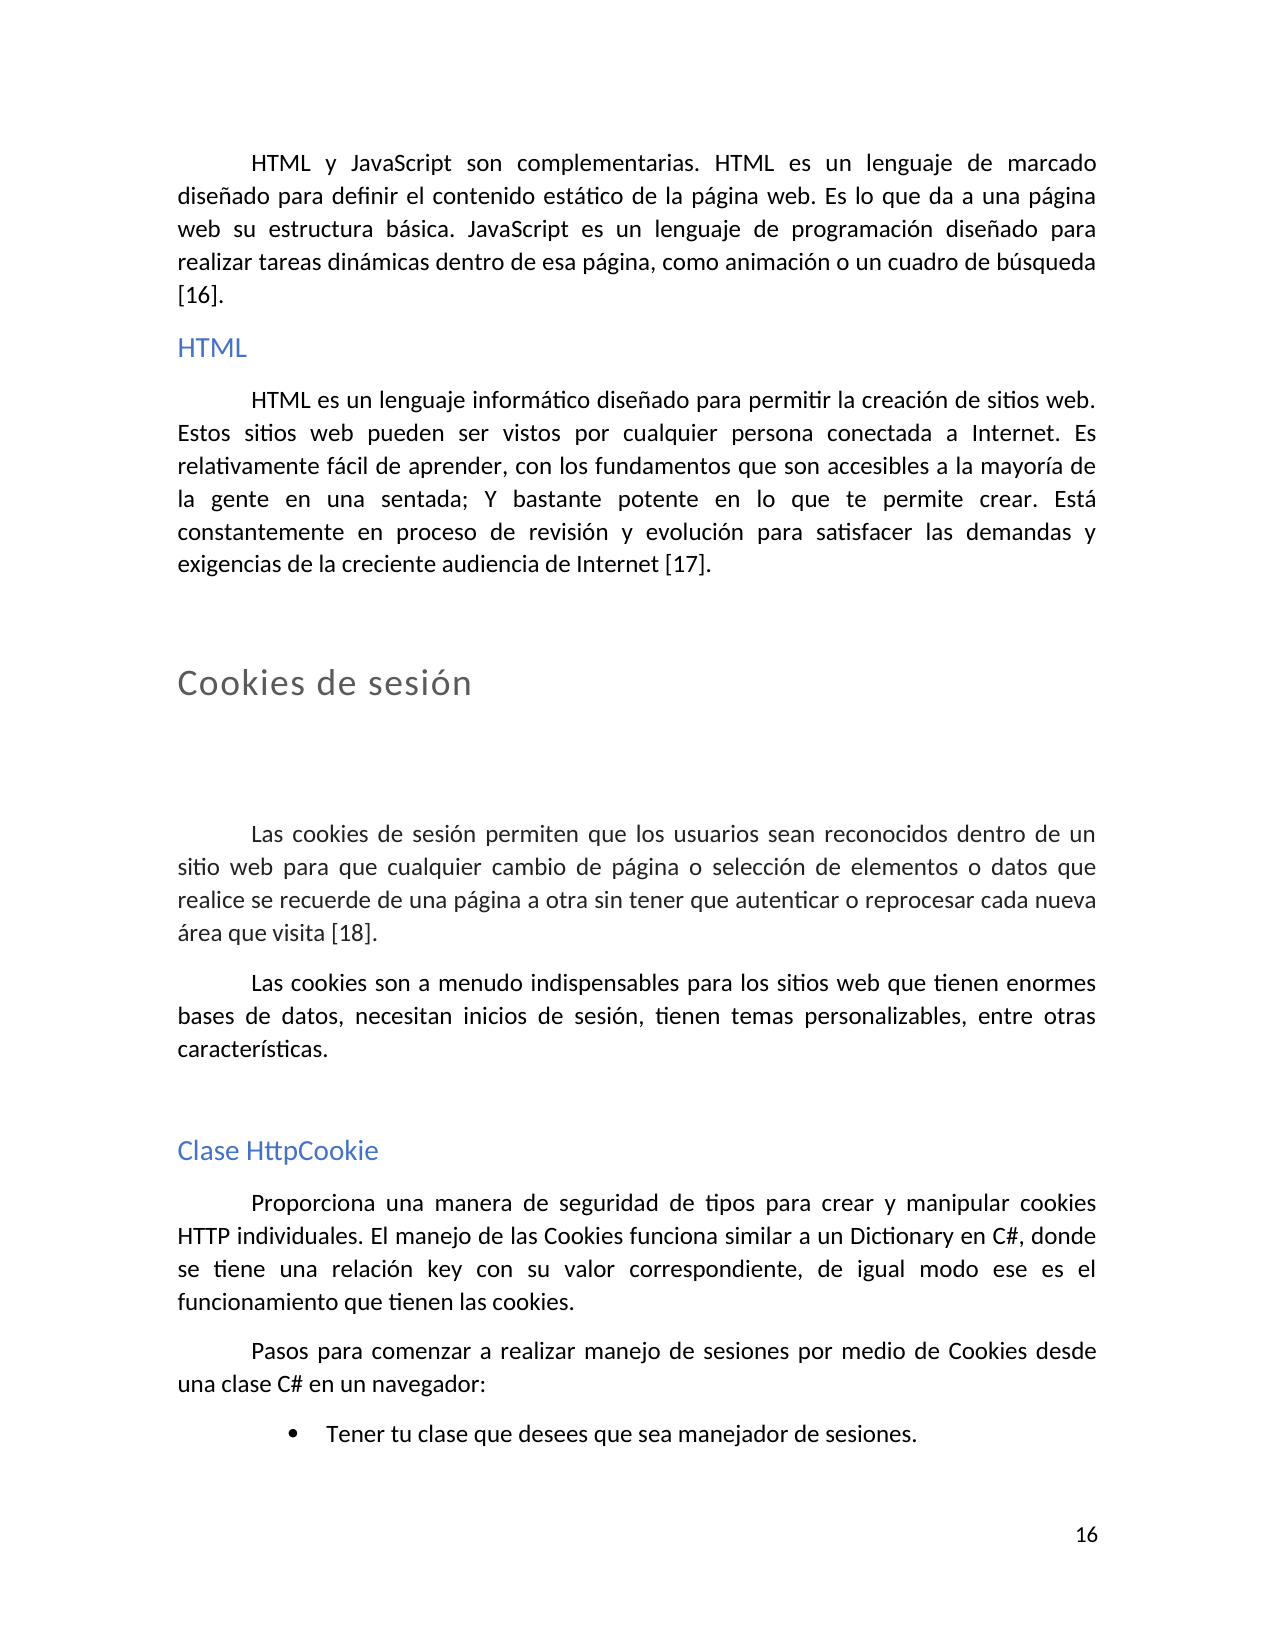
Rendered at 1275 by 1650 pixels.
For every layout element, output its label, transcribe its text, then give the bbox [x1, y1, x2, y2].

text HTML es un lenguaje informático diseñado para permitir la creación de sitios web. Estos sitios web pueden ser vistos por cualquier persona conectada a Internet. Es relativamente fácil de aprender, con los fundamentos que son accesibles a la mayoría de la gente en una sentada; Y bastante potente en lo que te permite crear. Está constantemente en proceso de revisión y evolución para satisfacer las demandas y exigencias de la creciente audiencia de Internet [17]. [177, 384, 1098, 579]
text Clase HttpCookie [177, 1132, 1098, 1168]
list Tener tu clase que desees que sea manejador de sesiones. [288, 1418, 1098, 1448]
text Pasos para comenzar a realizar manejo de sesiones por medio de Cookies desde una clase C# en un navegador: [177, 1335, 1098, 1399]
subtitle Cookies de sesión [177, 659, 1098, 704]
text HTML y JavaScript son complementarias. HTML es un lenguaje de marcado diseñado para definir el contenido estático de la página web. Es lo que da a una página web su estructura básica. JavaScript es un lenguaje de programación diseñado para realizar tareas dinámicas dentro de esa página, como animación o un cuadro de búsqueda [16]. [177, 148, 1098, 310]
text Las cookies son a menudo indispensables para los sitios web que tienen enormes bases de datos, necesitan inicios de sesión, tienen temas personalizables, entre otras características. [177, 967, 1098, 1063]
text Proporciona una manera de seguridad de tipos para crear y manipular cookies HTTP individuales. El manejo de las Cookies funciona similar a un Dictionary en C#, donde se tiene una relación key con su valor correspondiente, de igual modo ese es el funcionamiento que tienen las cookies. [177, 1187, 1098, 1316]
text HTML [177, 329, 1098, 364]
text Las cookies de sesión permiten que los usuarios sean reconocidos dentro de un sitio web para que cualquier cambio de página o selección de elementos o datos que realice se recuerde de una página a otra sin tener que autenticar o reprocesar cada nueva área que visita [18]. [177, 819, 1098, 948]
